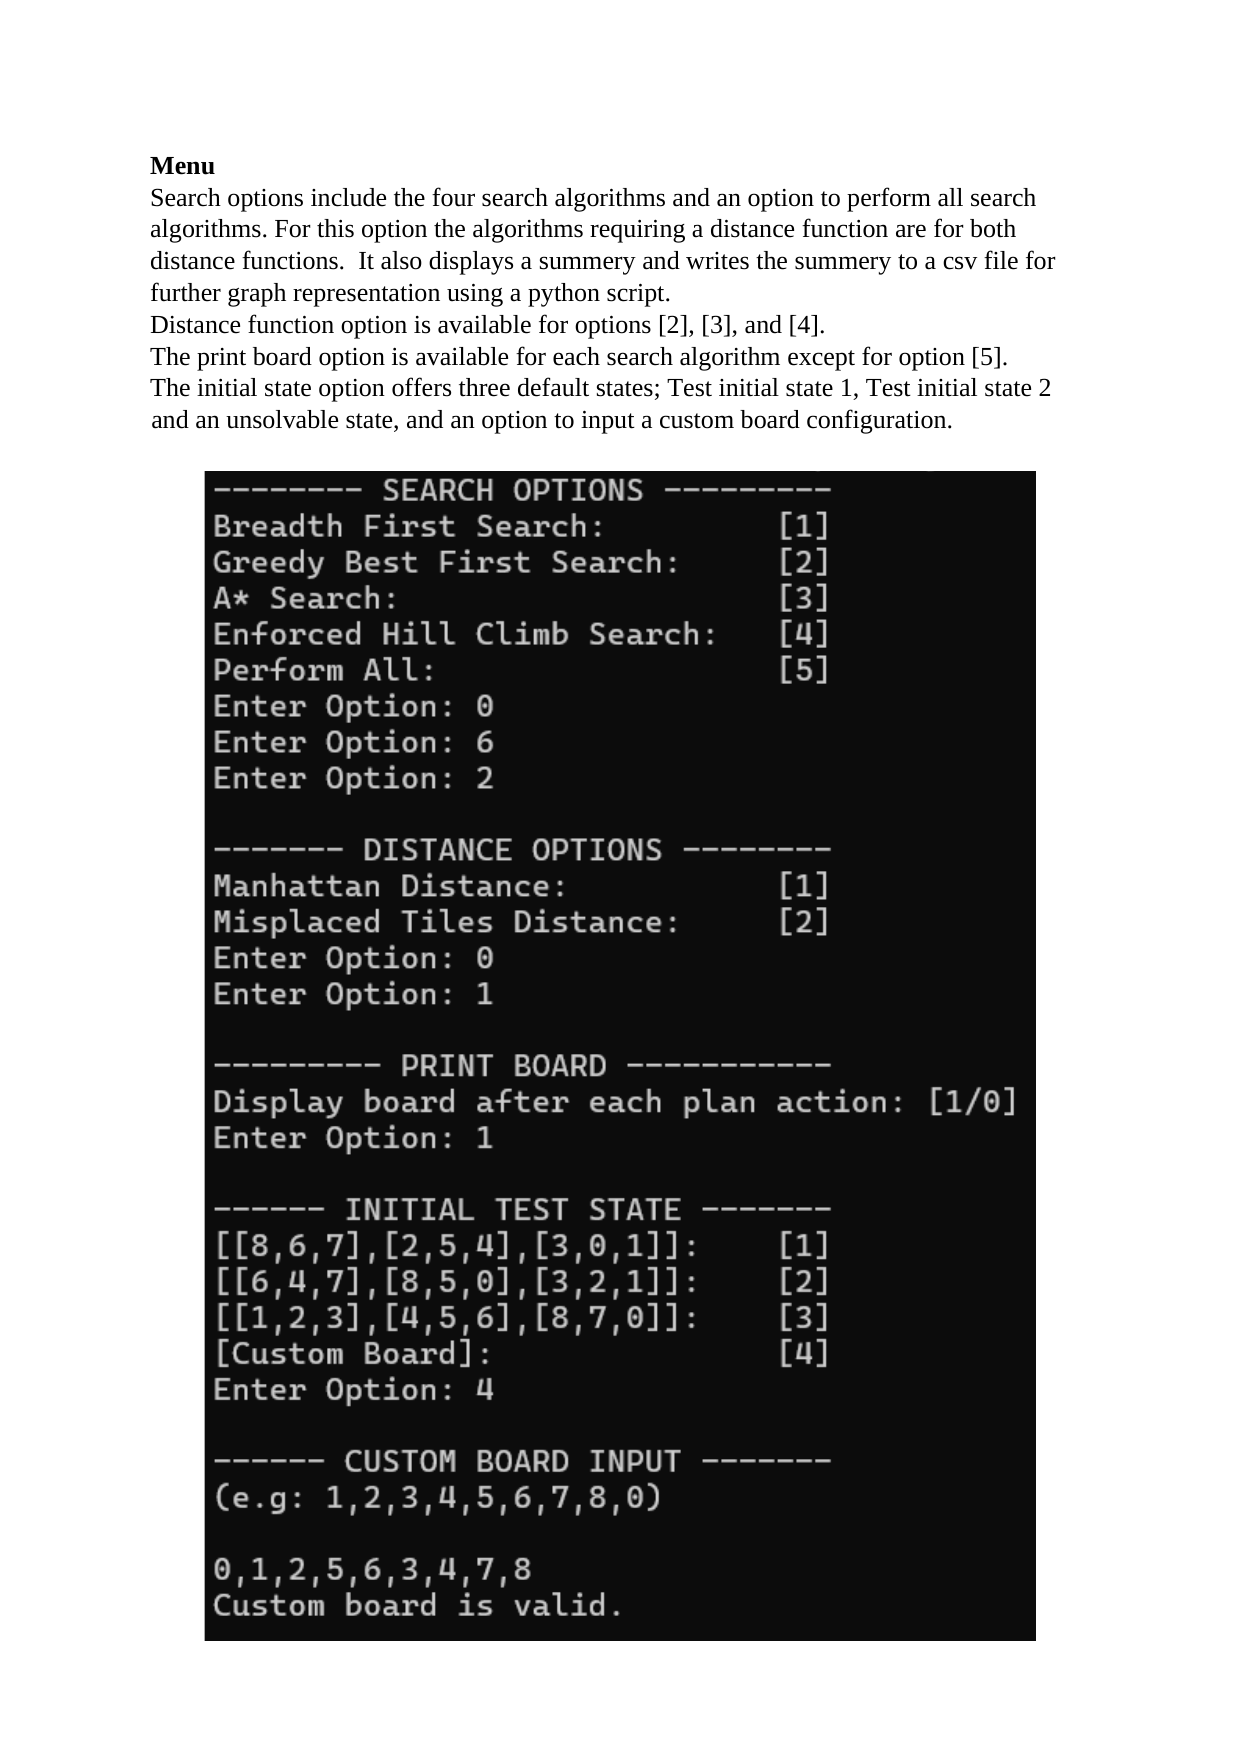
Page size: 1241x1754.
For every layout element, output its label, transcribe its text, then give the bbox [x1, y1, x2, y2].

text The initial state option offers three default states; Test initial state 1, Test initial state 2 and an unsolvable state, and an option to input a custom board configuration. [150, 372, 1087, 434]
text The print board option is available for each search algorithm except for option [5]. [150, 341, 1087, 371]
picture [204, 471, 1036, 1641]
text Distance function option is available for options [2], [3], and [4]. [150, 309, 1087, 339]
text Search options include the four search algorithms and an option to perform all search algorithms. For this option the algorithms requiring a distance function are for both distance functions. It also displays a summery and writes the summery to a csv file for further graph representation using a python script. [150, 182, 1087, 307]
text Menu [150, 150, 1087, 180]
